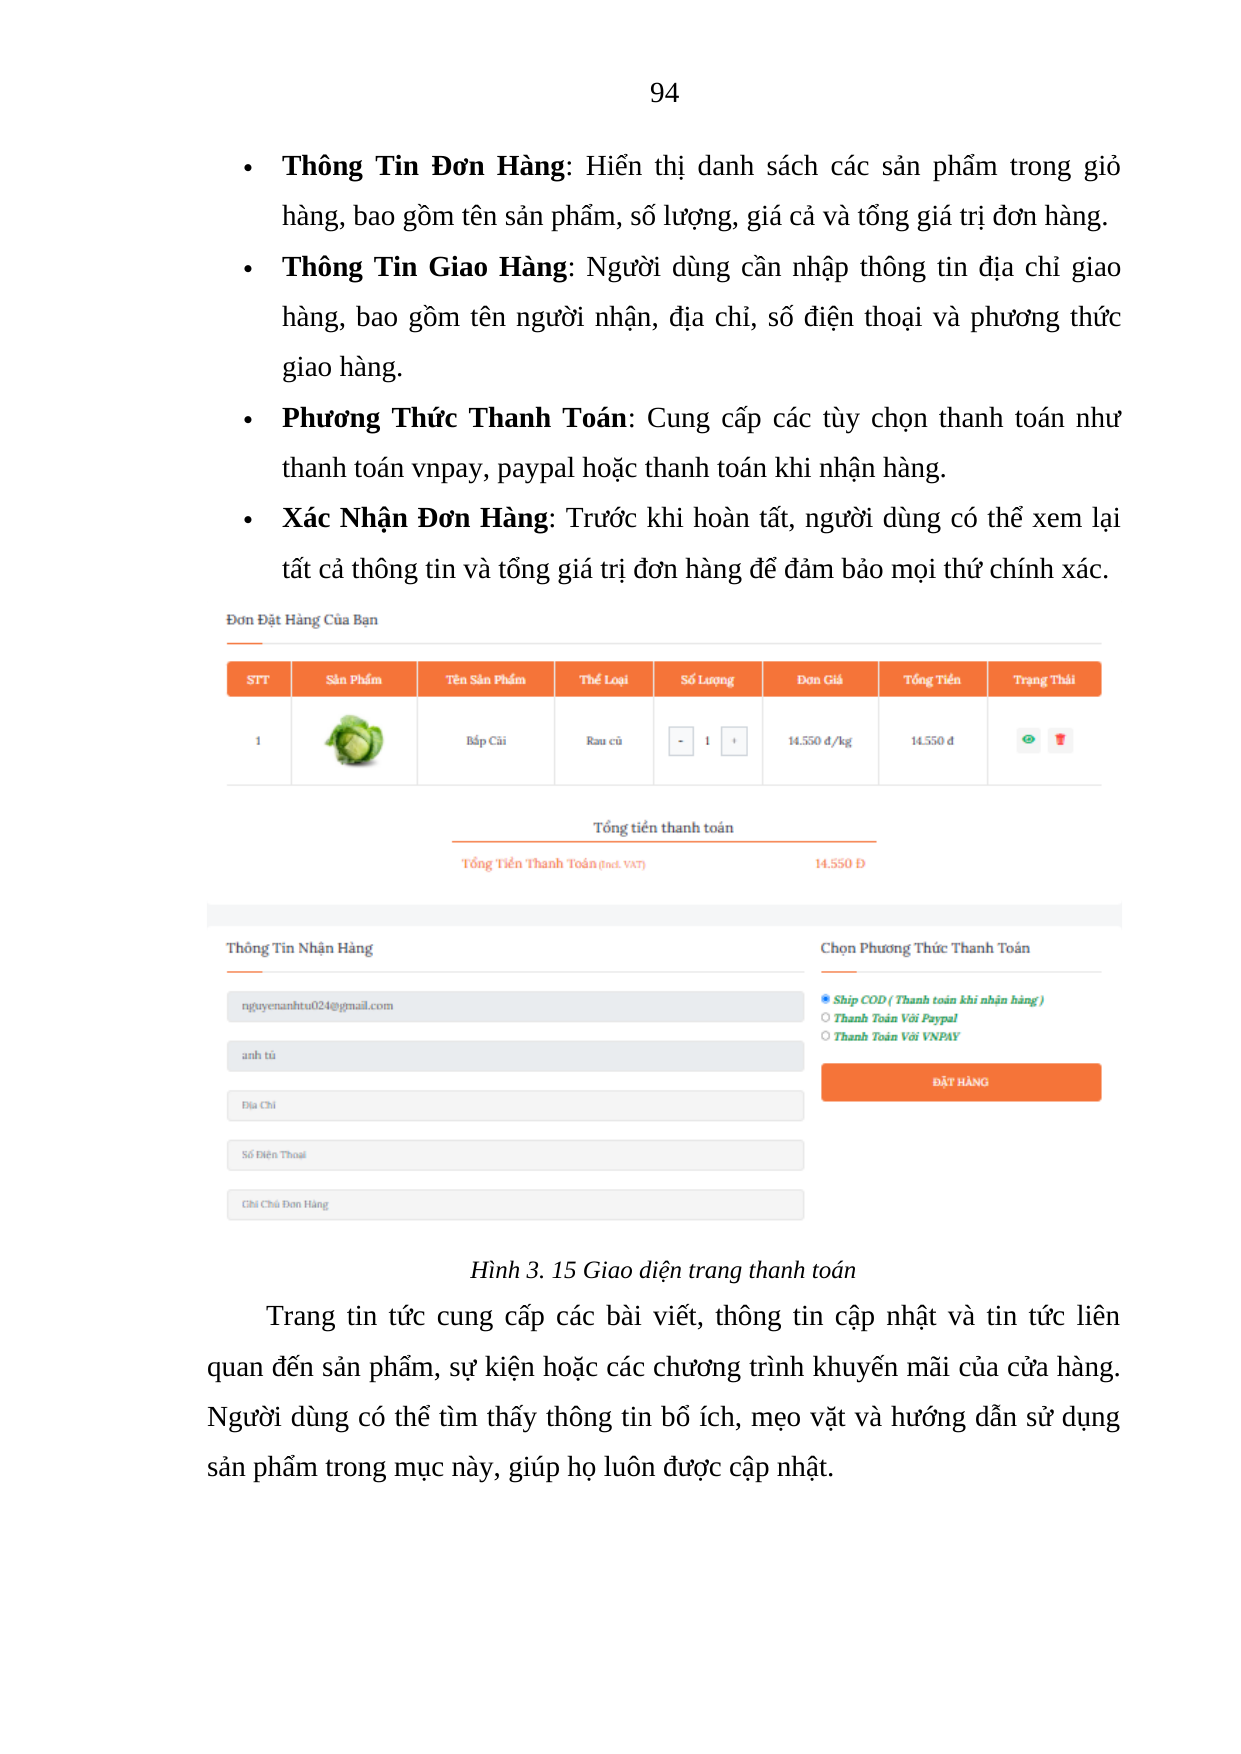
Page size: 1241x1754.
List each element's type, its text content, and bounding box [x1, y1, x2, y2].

picture [206, 601, 1123, 1239]
text Trang tin tức cung cấp các bài viết, thông tin cập nhật và tin tức liên quan đến sản phẩm, sự kiện hoặc các chương trình khuyến mãi của cửa hàng. Người dùng có thể tìm thấy thông tin bổ ích, mẹo vặt và hướng dẫn sử dụng sản phẩm trong mục này, giúp họ luôn được cập nhật. [207, 1298, 1122, 1483]
list Thông Tin Đơn Hàng: Hiển thị danh sách các sản phẩm trong giỏ hàng, bao gồm tên sản phẩm, số lượng, giá cả và tổng giá trị đơn hàng. [244, 148, 1122, 232]
list Xác Nhận Đơn Hàng: Trước khi hoàn tất, người dùng có thể xem lại tất cả thông tin và tổng giá trị đơn hàng để đảm bảo mọi thứ chính xác. [244, 500, 1122, 584]
list Thông Tin Giao Hàng: Người dùng cần nhập thông tin địa chỉ giao hàng, bao gồm tên người nhận, địa chỉ, số điện thoại và phương thức giao hàng. [244, 249, 1122, 383]
list Phương Thức Thanh Toán: Cung cấp các tùy chọn thanh toán như thanh toán vnpay, paypal hoặc thanh toán khi nhận hàng. [244, 400, 1122, 484]
text Hình 3. 15 Giao diện trang thanh toán [207, 1255, 1122, 1284]
